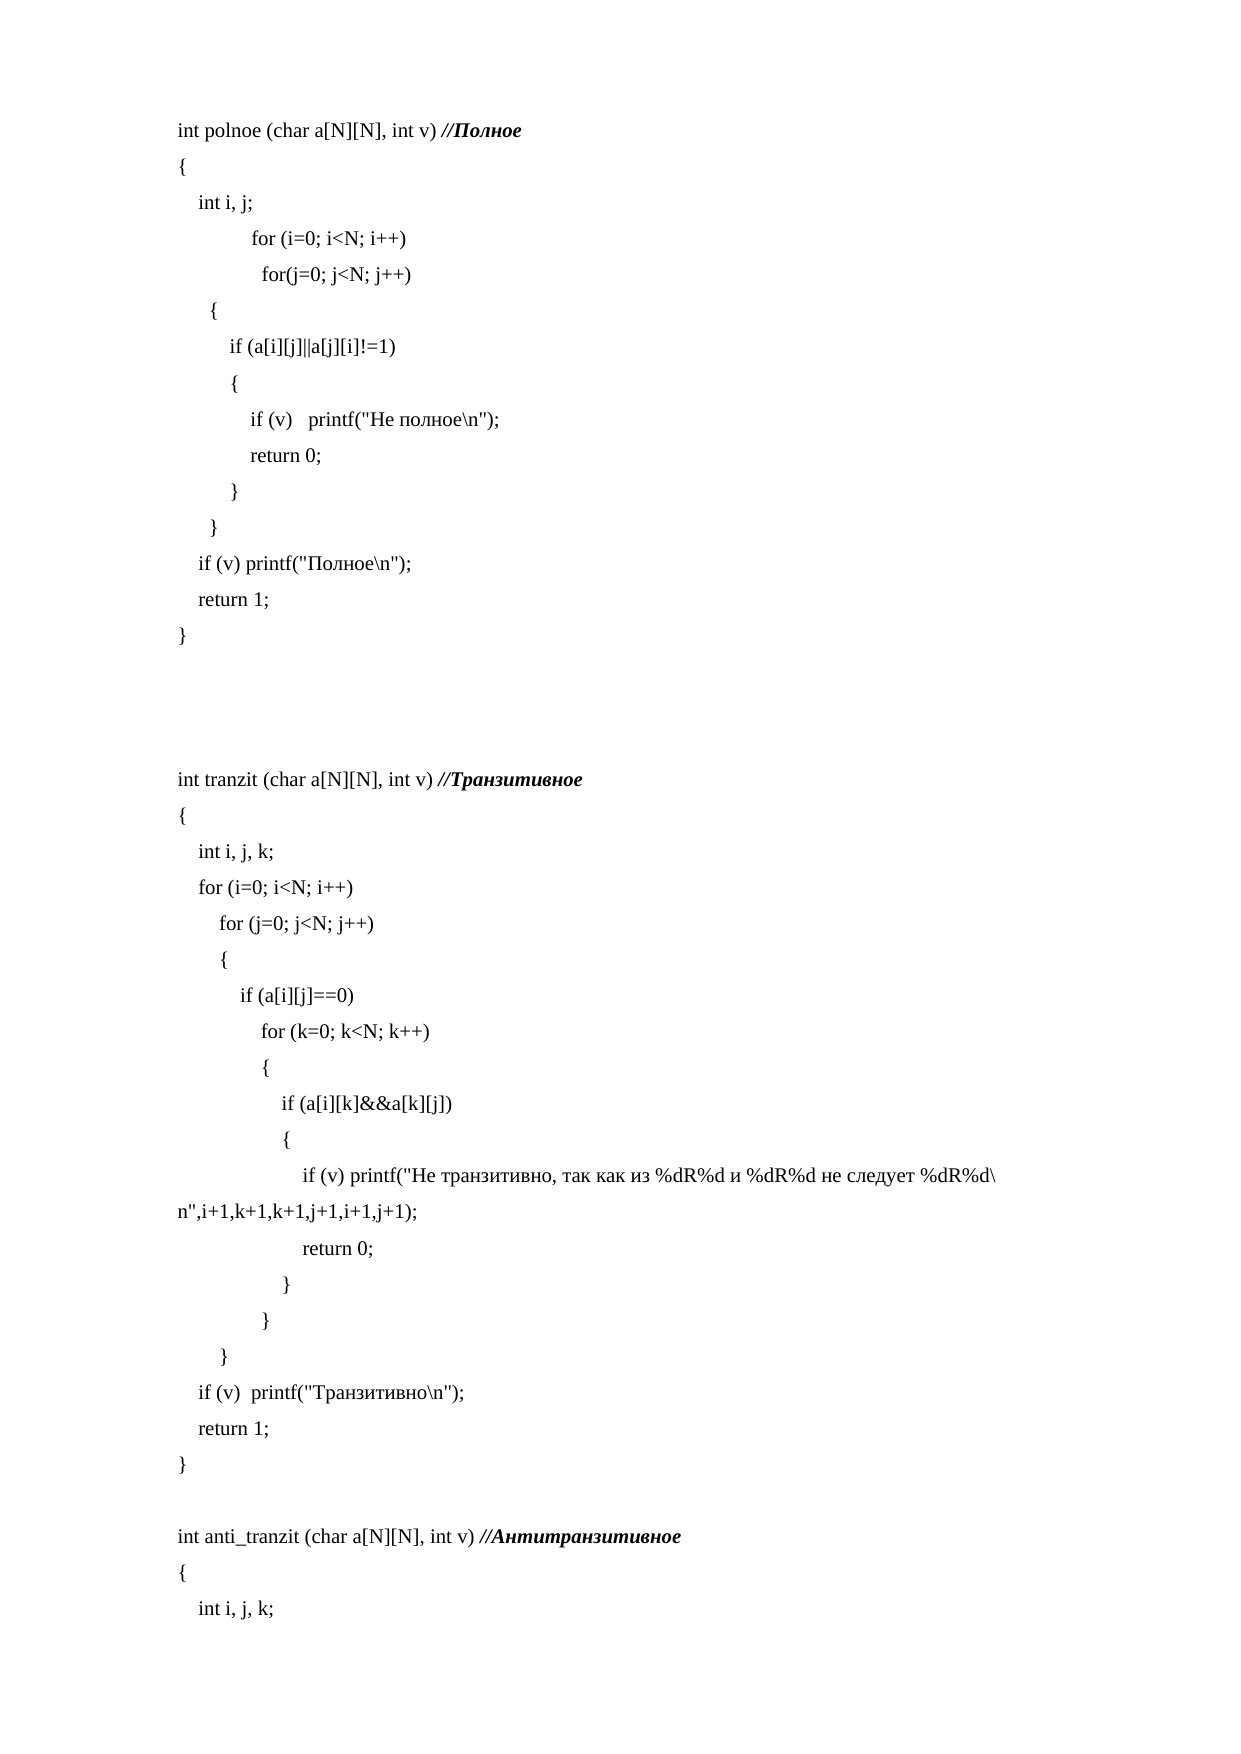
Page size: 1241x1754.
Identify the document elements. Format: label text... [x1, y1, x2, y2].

text int i, j, k; [177, 839, 1152, 863]
text return 0; [177, 1235, 1152, 1259]
text if (a[i][j]||a[j][i]!=1) [177, 334, 1152, 358]
text return 1; [177, 1416, 1152, 1440]
text if (a[i][k]&&a[k][j]) [177, 1091, 1152, 1115]
text if (v) printf("Полное\n"); [177, 551, 1152, 575]
text return 0; [177, 442, 1152, 467]
text } [177, 1307, 1152, 1332]
text } [177, 623, 1152, 647]
text { [177, 298, 1152, 322]
text int tranzit (char a[N][N], int v) //Транзитивное [177, 767, 1152, 791]
text { [177, 1127, 1152, 1151]
text } [177, 1452, 1152, 1476]
text if (v) printf("Транзитивно\n"); [177, 1379, 1152, 1404]
text if (v) printf("Не полное\n"); [177, 406, 1152, 431]
text { [177, 1560, 1152, 1584]
text for (i=0; i<N; i++) [177, 875, 1152, 899]
text { [177, 370, 1152, 394]
text { [177, 1055, 1152, 1079]
text int anti_tranzit (char a[N][N], int v) //Антитранзитивное [177, 1524, 1152, 1548]
text for (i=0; i<N; i++) [177, 226, 1152, 250]
text for (j=0; j<N; j++) [177, 911, 1152, 935]
text } [177, 1271, 1152, 1296]
text if (a[i][j]==0) [177, 983, 1152, 1007]
text for (k=0; k<N; k++) [177, 1019, 1152, 1043]
text int polnoe (char a[N][N], int v) //Полное [177, 118, 1152, 142]
text return 1; [177, 587, 1152, 611]
text int i, j; [177, 190, 1152, 214]
text { [177, 154, 1152, 178]
text { [177, 803, 1152, 827]
text if (v) printf("Не транзитивно, так как из %dR%d и %dR%d не следует %dR%d\n",i+1,k+1,k+1,j+1,i+1,j+1); [177, 1163, 1152, 1223]
text int i, j, k; [177, 1596, 1152, 1620]
text } [177, 478, 1152, 503]
text { [177, 947, 1152, 971]
text for(j=0; j<N; j++) [177, 262, 1152, 286]
text } [177, 514, 1152, 539]
text } [177, 1343, 1152, 1368]
